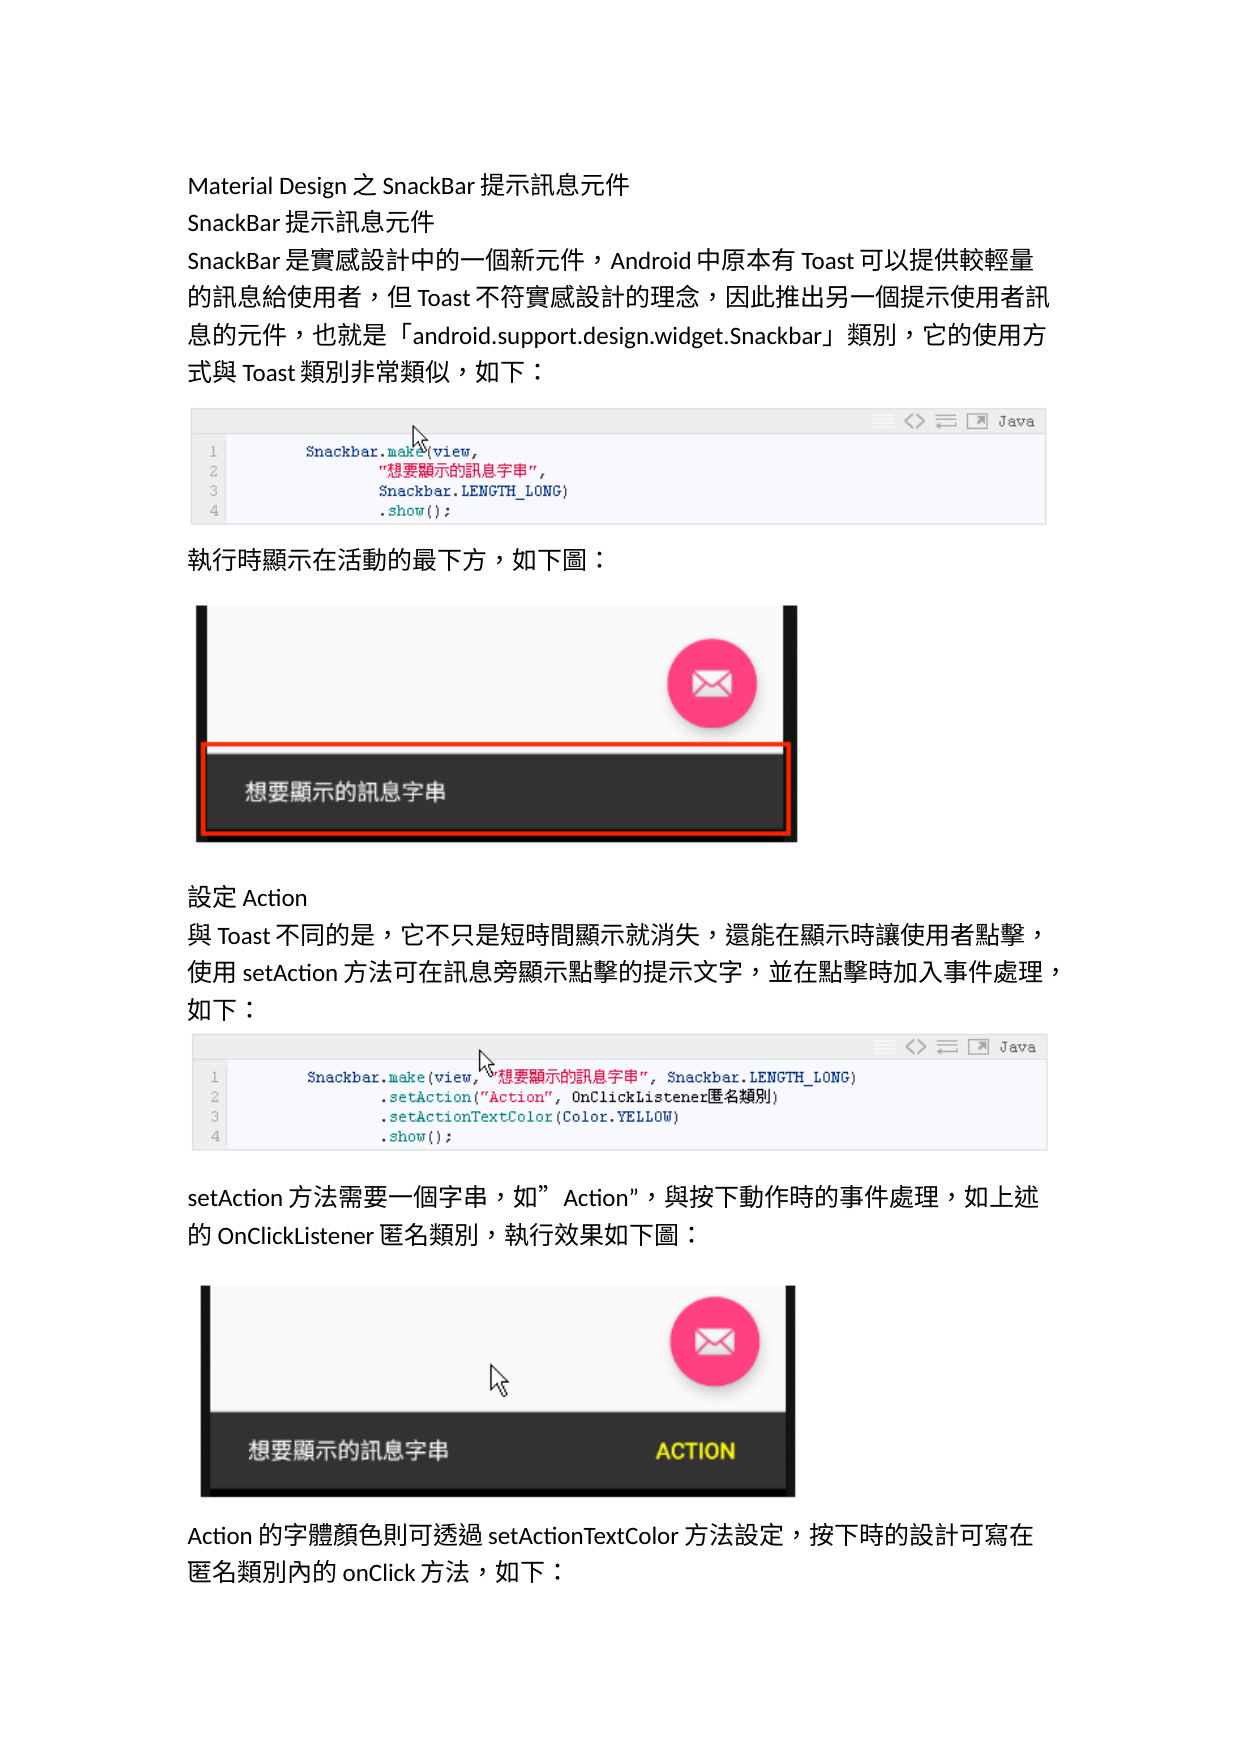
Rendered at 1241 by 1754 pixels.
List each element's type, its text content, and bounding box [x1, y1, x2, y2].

text Action的字體顏色則可透過setActionTextColor方法設定，按下時的設計可寫在匿名類別內的onClick方法，如下： [187, 1514, 1053, 1589]
picture [187, 587, 810, 866]
text 與Toast不同的是，它不只是短時間顯示就消失，還能在顯示時讓使用者點擊，使用setAction方法可在訊息旁顯示點擊的提示文字，並在點擊時加入事件處理，如下： [187, 914, 1053, 1027]
picture [187, 1264, 808, 1502]
text setAction方法需要一個字串，如”Action”，與按下動作時的事件處理，如上述的OnClickListener匿名類別，執行效果如下圖： [187, 1177, 1053, 1252]
picture [187, 400, 1053, 529]
text 執行時顯示在活動的最下方，如下圖： [187, 539, 1053, 577]
text SnackBar是實感設計中的一個新元件，Android中原本有Toast可以提供較輕量的訊息給使用者，但Toast不符實感設計的理念，因此推出另一個提示使用者訊息的元件，也就是「android.support.design.widget.Snackbar」類別，它的使用方式與Toast類別非常類似，如下： [187, 239, 1053, 389]
text SnackBar提示訊息元件 [187, 202, 1053, 239]
text Material Design之SnackBar提示訊息元件 [187, 164, 1053, 202]
picture [187, 1027, 1053, 1160]
text 設定Action [187, 877, 1053, 914]
